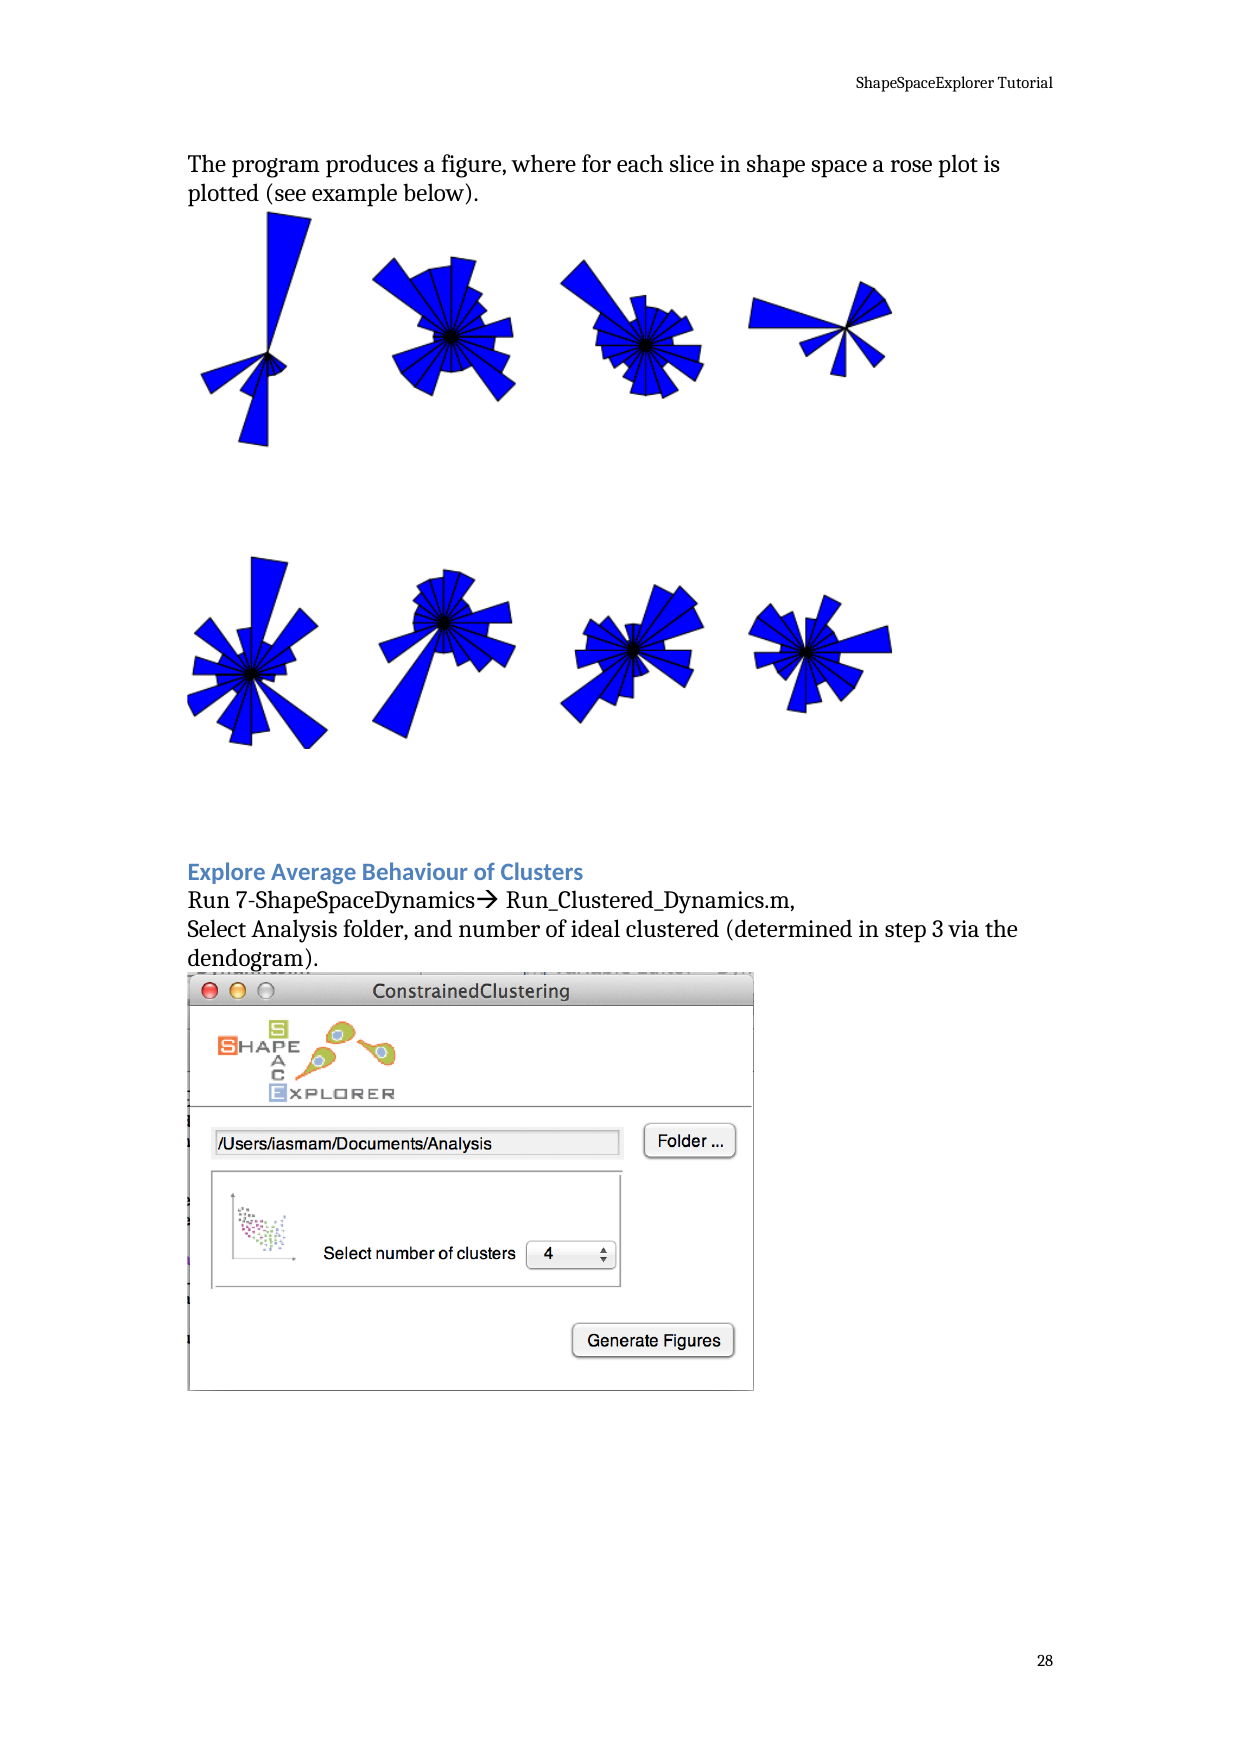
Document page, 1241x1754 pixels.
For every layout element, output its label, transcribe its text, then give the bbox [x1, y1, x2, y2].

picture [187, 972, 754, 1391]
subtitle Explore Average Behaviour of Clusters [187, 856, 1053, 886]
text The program produces a figure, where for each slice in shape space a rose plot is plotted (see example below). [187, 150, 1053, 207]
text Select Analysis folder, and number of ideal clustered (determined in step 3 via the dendogram). [187, 915, 1053, 972]
text Run 7-ShapeSpaceDynamics Run_Clustered_Dynamics.m, [187, 886, 1053, 915]
